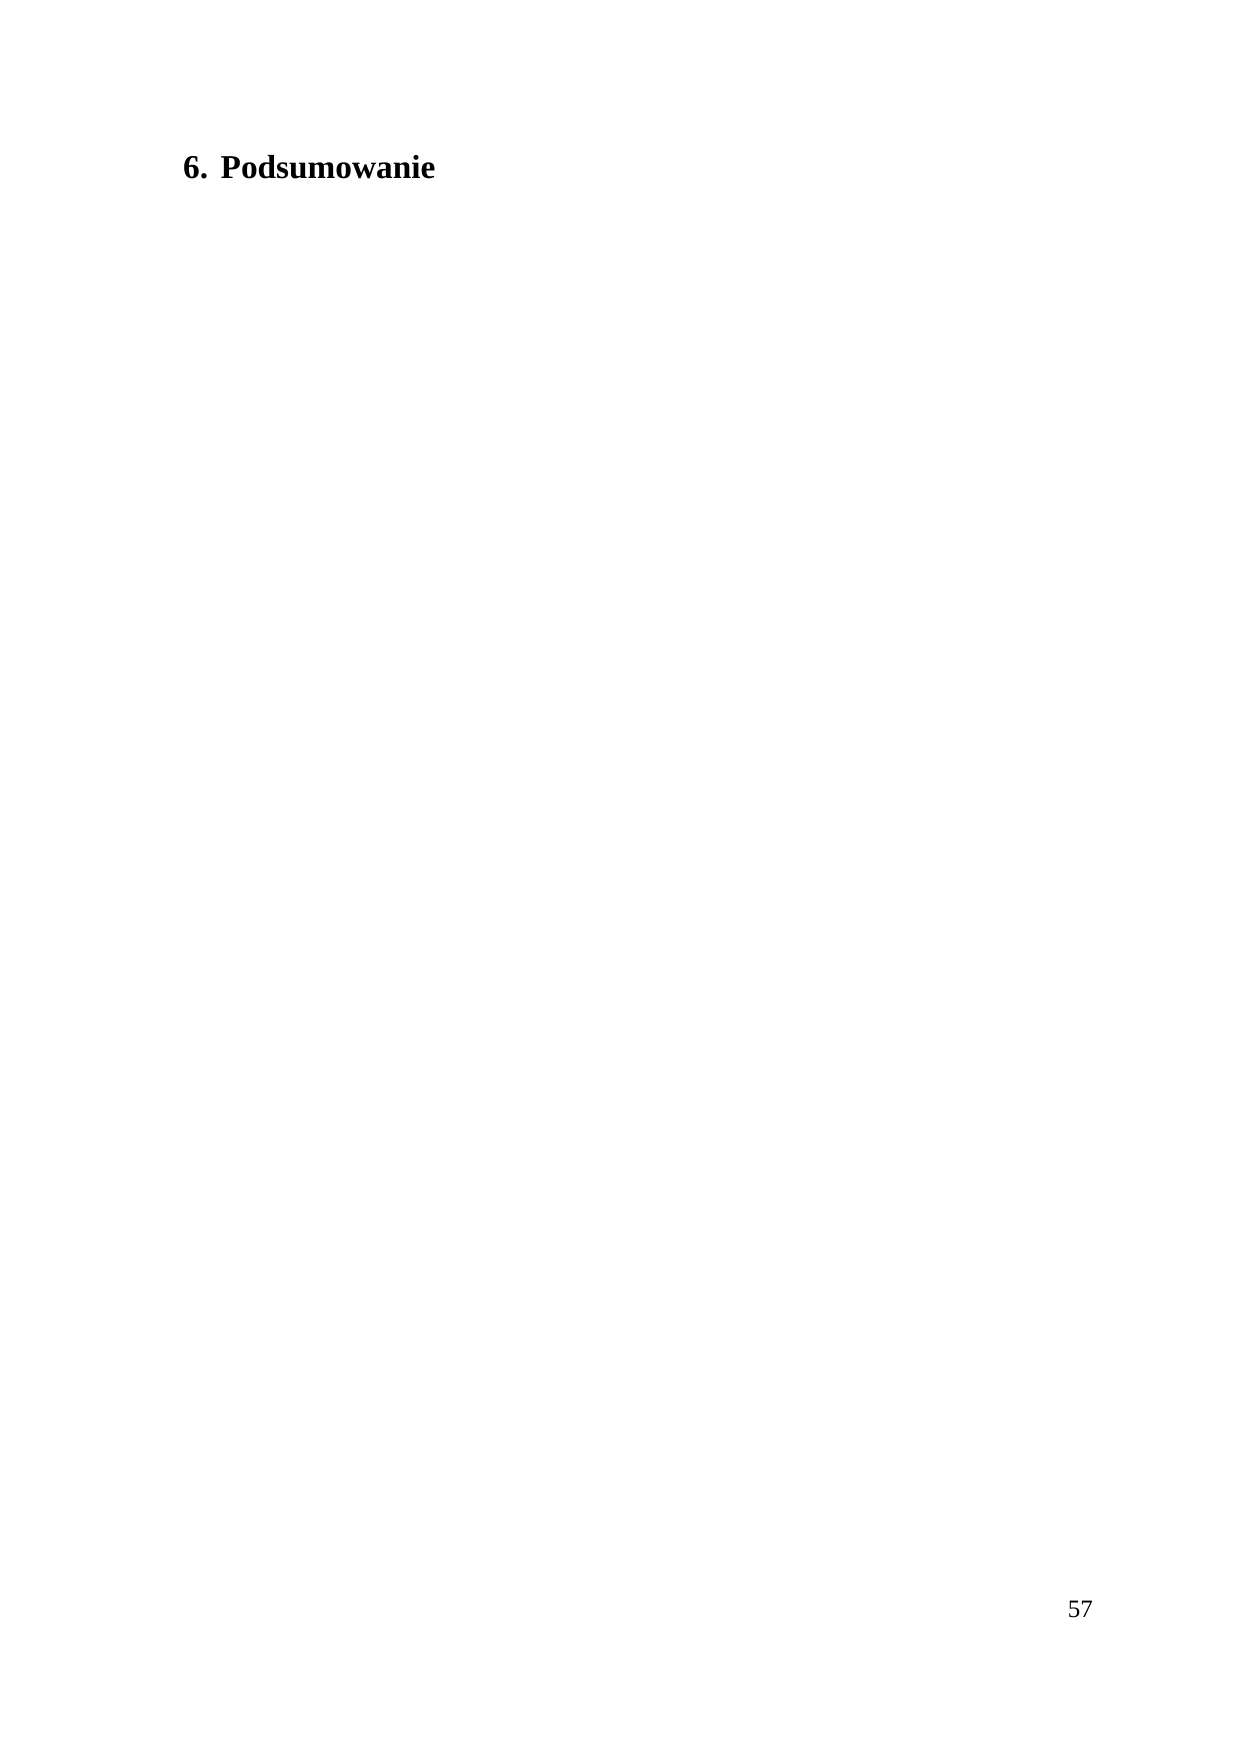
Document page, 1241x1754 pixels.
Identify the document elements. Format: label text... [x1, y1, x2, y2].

subtitle Podsumowanie [183, 148, 1092, 186]
